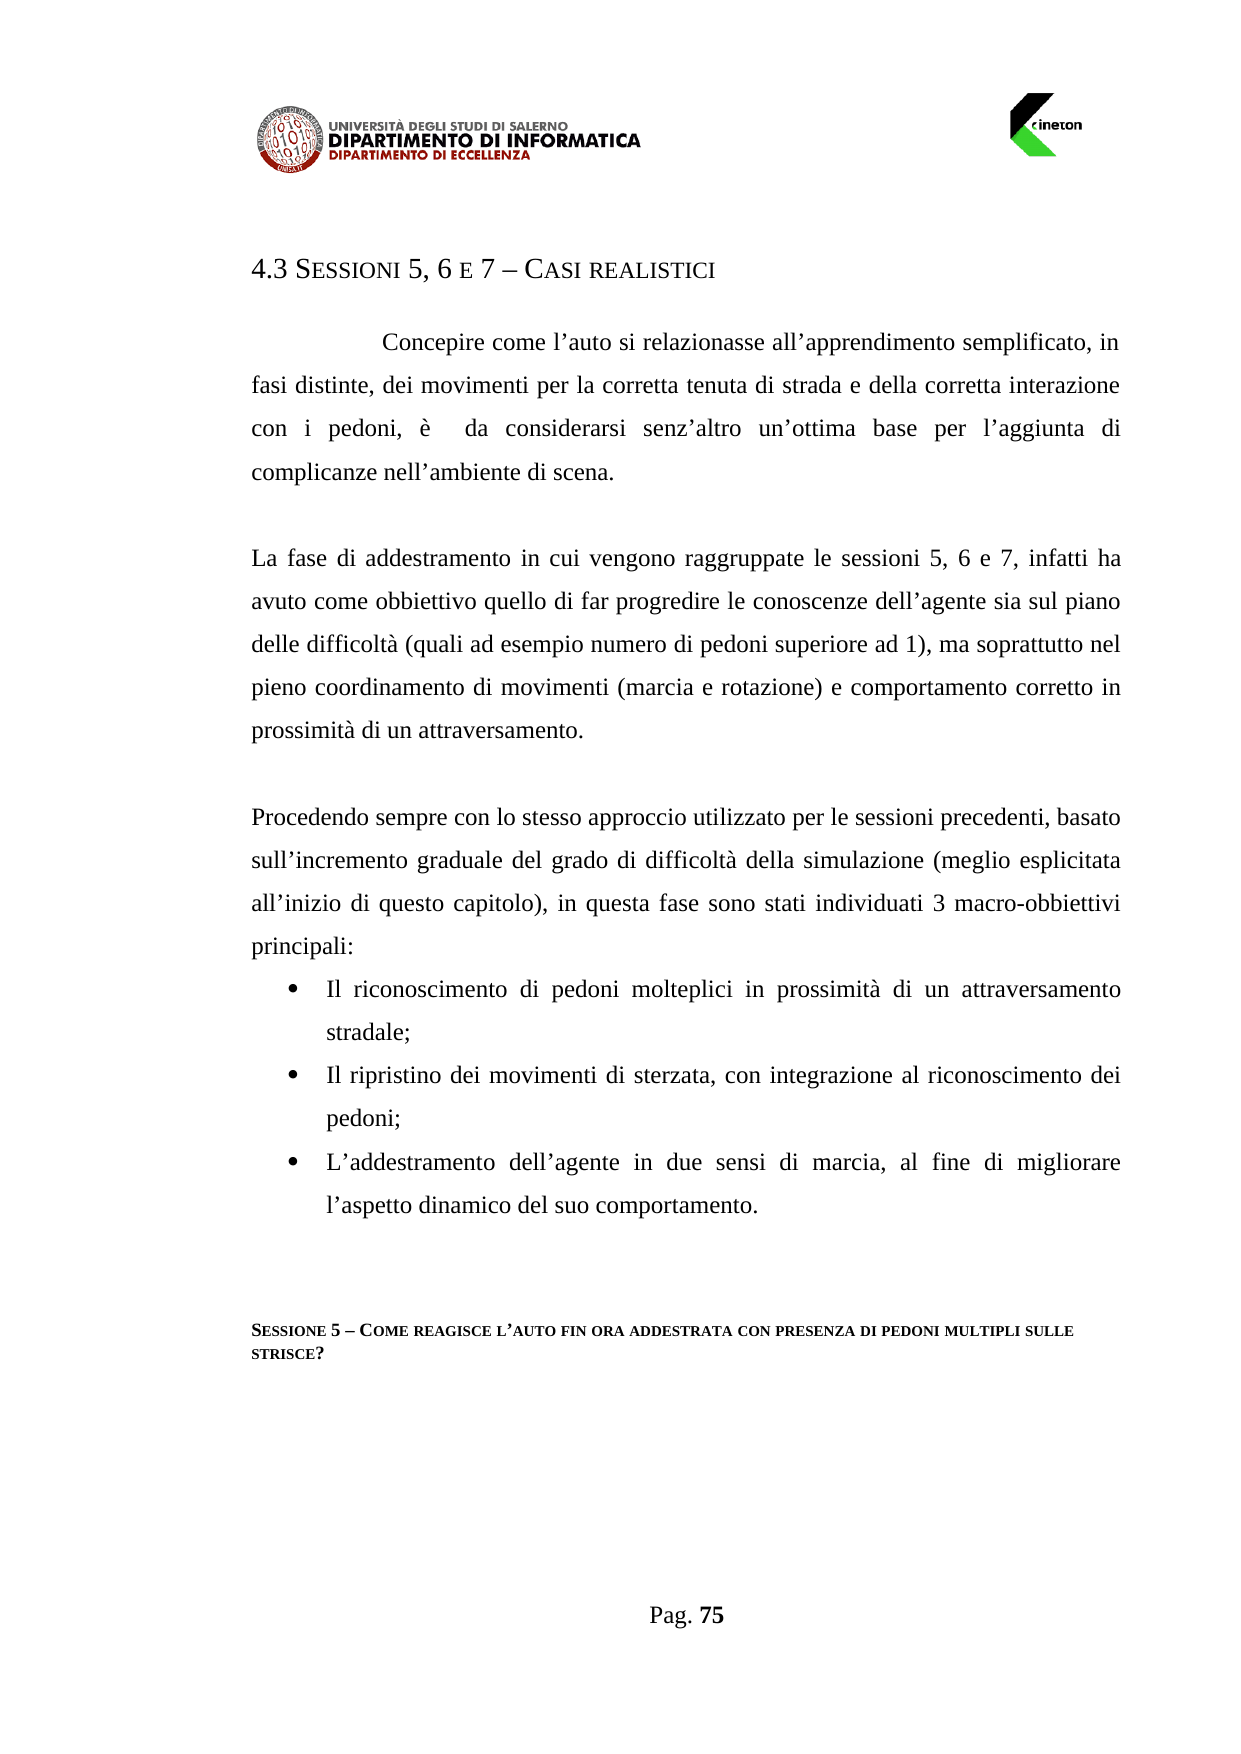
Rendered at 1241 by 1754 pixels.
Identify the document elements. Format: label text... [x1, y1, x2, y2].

list Il ripristino dei movimenti di sterzata, con integrazione al riconoscimento dei pedoni; [288, 1060, 1122, 1132]
picture [987, 73, 1102, 177]
subtitle 4.3 Sessioni 5, 6 e 7 – Casi realistici [251, 252, 1122, 285]
text Concepire come l’auto si relazionasse all’apprendimento semplificato, in fasi distinte, dei movimenti per la corretta tenuta di strada e della corretta interazione con i pedoni, è da considerarsi senz’altro un’ottima base per l’aggiunta di complicanze nell’ambiente di scena. [251, 327, 1122, 485]
picture [251, 102, 645, 177]
text La fase di addestramento in cui vengono raggruppate le sessioni 5, 6 e 7, infatti ha avuto come obbiettivo quello di far progredire le conoscenze dell’agente sia sul piano delle difficoltà (quali ad esempio numero di pedoni superiore ad 1), ma soprattutto nel pieno coordinamento di movimenti (marcia e rotazione) e comportamento corretto in prossimità di un attraversamento. [251, 543, 1122, 744]
list L’addestramento dell’agente in due sensi di marcia, al fine di migliorare l’aspetto dinamico del suo comportamento. [288, 1147, 1122, 1218]
text Sessione 5 – Come reagisce l’auto fin ora addestrata con presenza di pedoni multipli sulle strisce? [251, 1319, 1122, 1364]
text Procedendo sempre con lo stesso approccio utilizzato per le sessioni precedenti, basato sull’incremento graduale del grado di difficoltà della simulazione (meglio esplicitata all’inizio di questo capitolo), in questa fase sono stati individuati 3 macro-obbiettivi principali: [251, 802, 1122, 960]
list Il riconoscimento di pedoni molteplici in prossimità di un attraversamento stradale; [288, 974, 1122, 1046]
